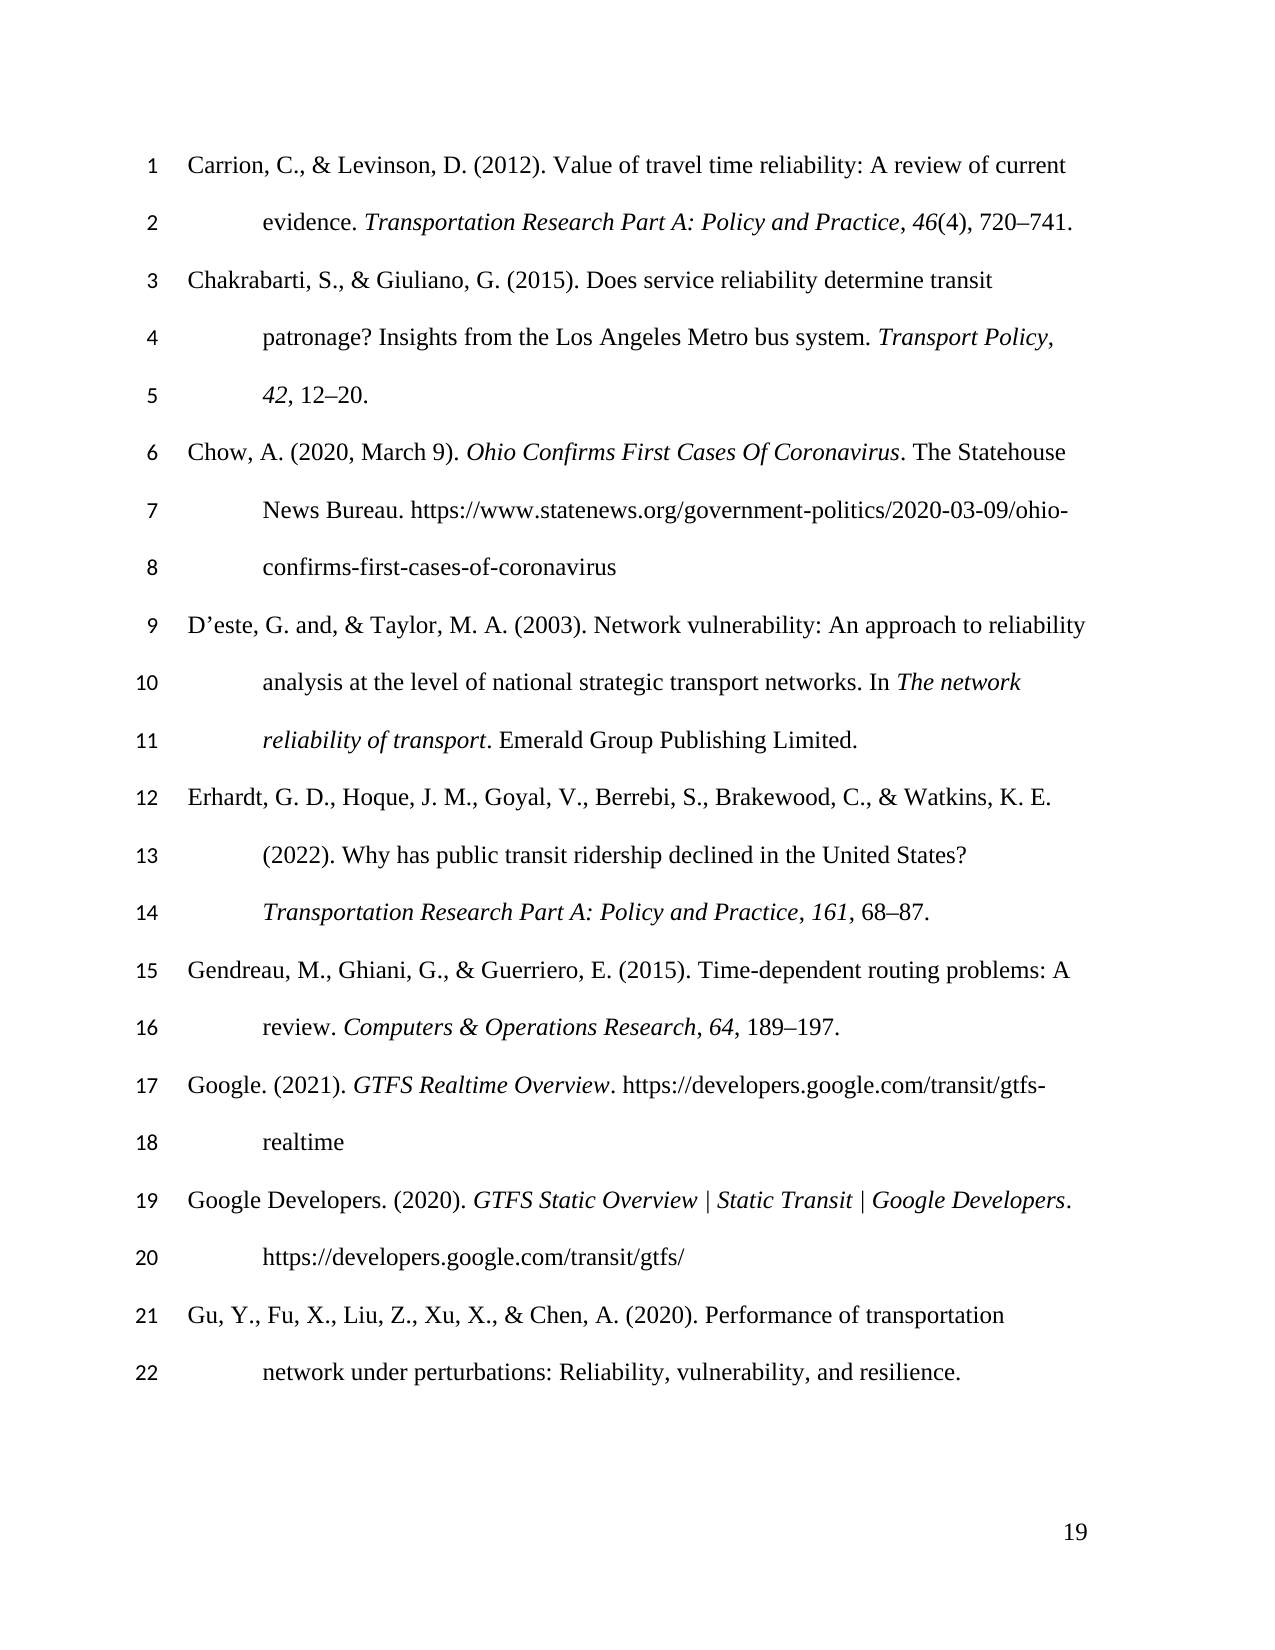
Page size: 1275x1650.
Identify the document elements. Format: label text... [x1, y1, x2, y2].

text Gendreau, M., Ghiani, G., & Guerriero, E. (2015). Time-dependent routing problems: A review. Computers & Operations Research, 64, 189–197. [187, 955, 1087, 1041]
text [187, 1300, 1087, 1386]
text Google Developers. (2020). GTFS Static Overview | Static Transit | Google Developers. https://developers.google.com/transit/gtfs/ [187, 1185, 1087, 1271]
text Chakrabarti, S., & Giuliano, G. (2015). Does service reliability determine transit patronage? Insights from the Los Angeles Metro bus system. Transport Policy, 42, 12–20. [187, 265, 1087, 409]
text Erhardt, G. D., Hoque, J. M., Goyal, V., Berrebi, S., Brakewood, C., & Watkins, K. E. (2022). Why has public transit ridership declined in the United States? Transportation Research Part A: Policy and Practice, 161, 68–87. [187, 782, 1087, 926]
text Carrion, C., & Levinson, D. (2012). Value of travel time reliability: A review of current evidence. Transportation Research Part A: Policy and Practice, 46(4), 720–741. [187, 150, 1087, 236]
text D’este, G. and, & Taylor, M. A. (2003). Network vulnerability: An approach to reliability analysis at the level of national strategic transport networks. In The network reliability of transport. Emerald Group Publishing Limited. [187, 610, 1087, 754]
text Google. (2021). GTFS Realtime Overview. https://developers.google.com/transit/gtfs-realtime [187, 1070, 1087, 1156]
text Chow, A. (2020, March 9). Ohio Confirms First Cases Of Coronavirus. The Statehouse News Bureau. https://www.statenews.org/government-politics/2020-03-09/ohio-confirms-first-cases-of-coronavirus [187, 437, 1087, 581]
